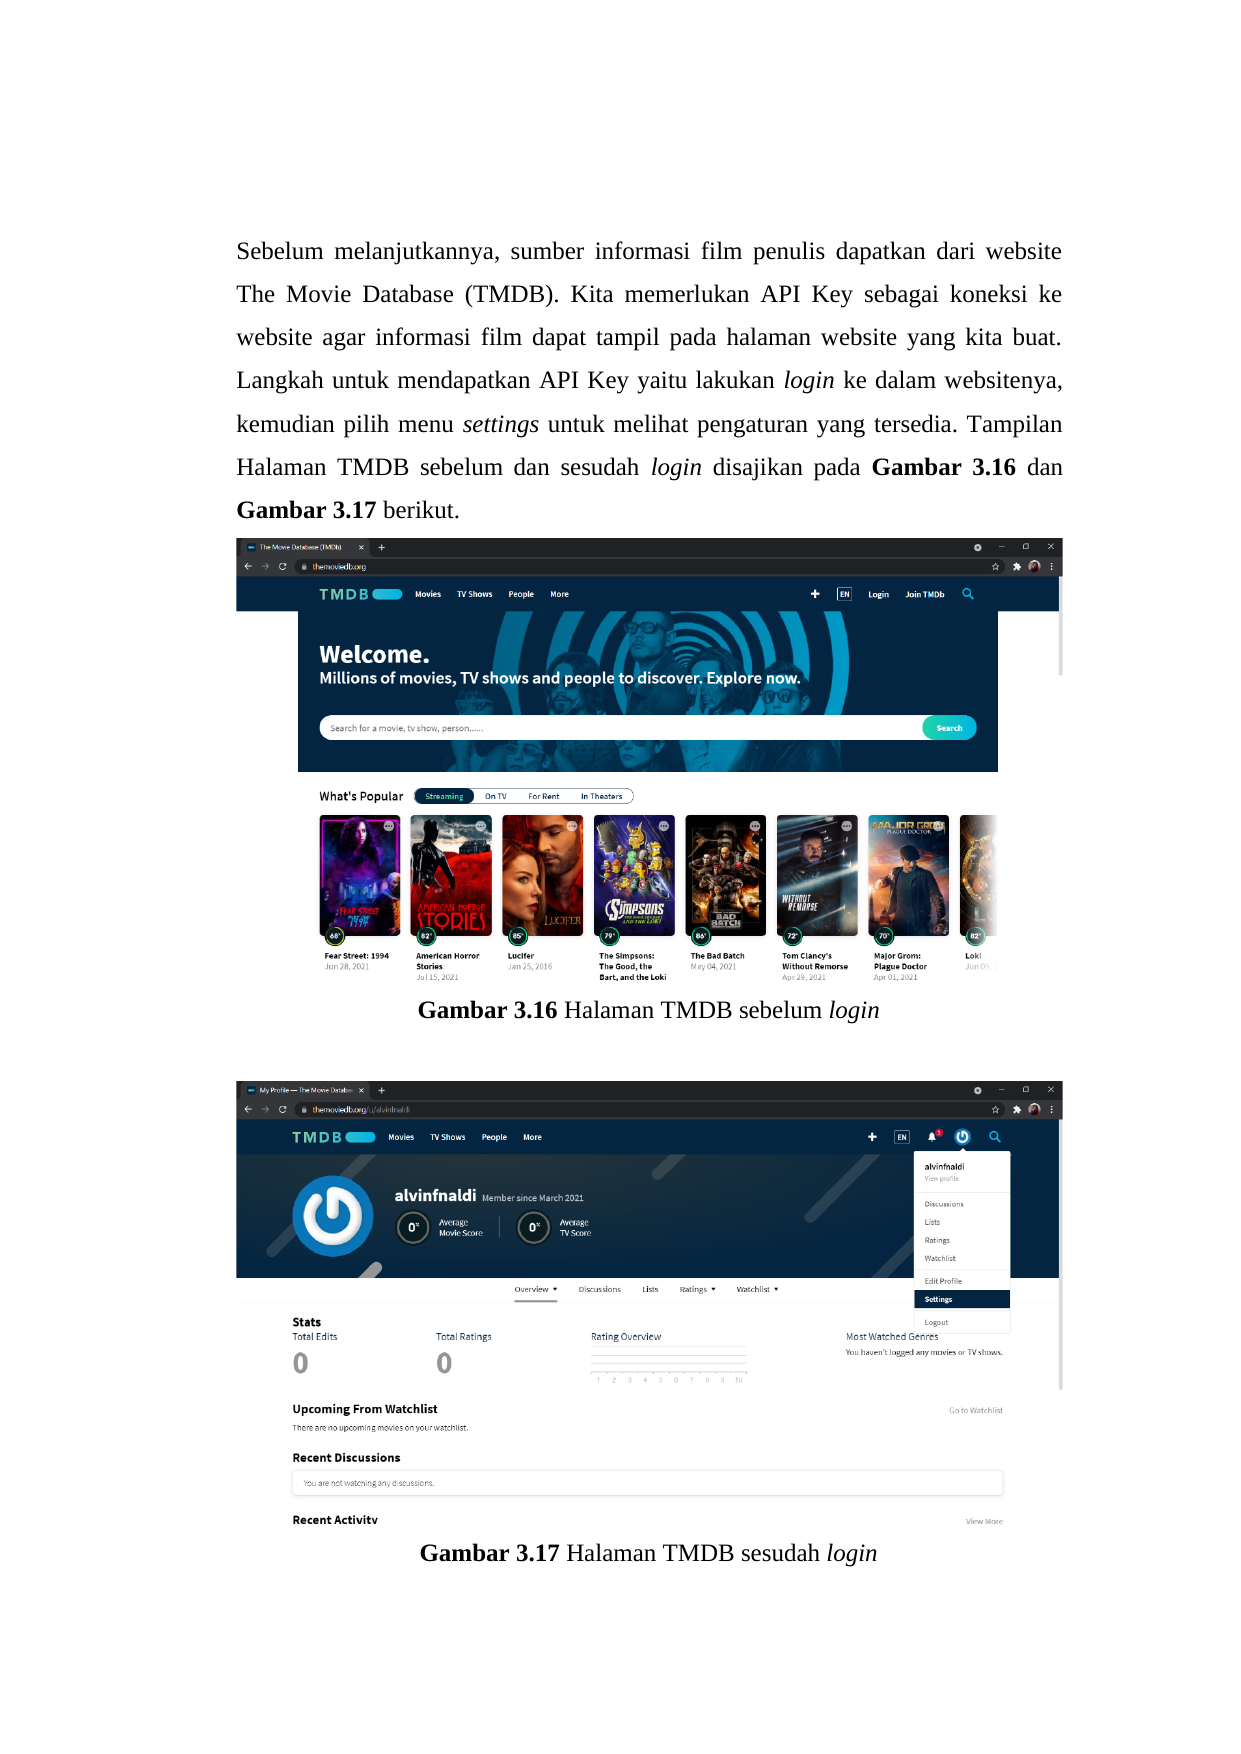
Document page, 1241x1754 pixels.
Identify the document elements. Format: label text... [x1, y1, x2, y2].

picture [236, 538, 1063, 981]
list Gambar 3.16 Halaman TMDB sebelum login [236, 995, 1063, 1024]
picture [236, 1081, 1063, 1524]
list Sebelum melanjutkannya, sumber informasi film penulis dapatkan dari website The Movie Database (TMDB). Kita memerlukan API Key sebagai koneksi ke website agar informasi film dapat tampil pada halaman website yang kita buat. Langkah untuk mendapatkan API Key yaitu lakukan login ke dalam websitenya, kemudian pilih menu settings untuk melihat pengaturan yang tersedia. Tampilan Halaman TMDB sebelum dan sesudah login disajikan pada Gambar 3.16 dan Gambar 3.17 berikut. [236, 236, 1063, 524]
list Gambar 3.17 Halaman TMDB sesudah login [236, 1538, 1063, 1567]
